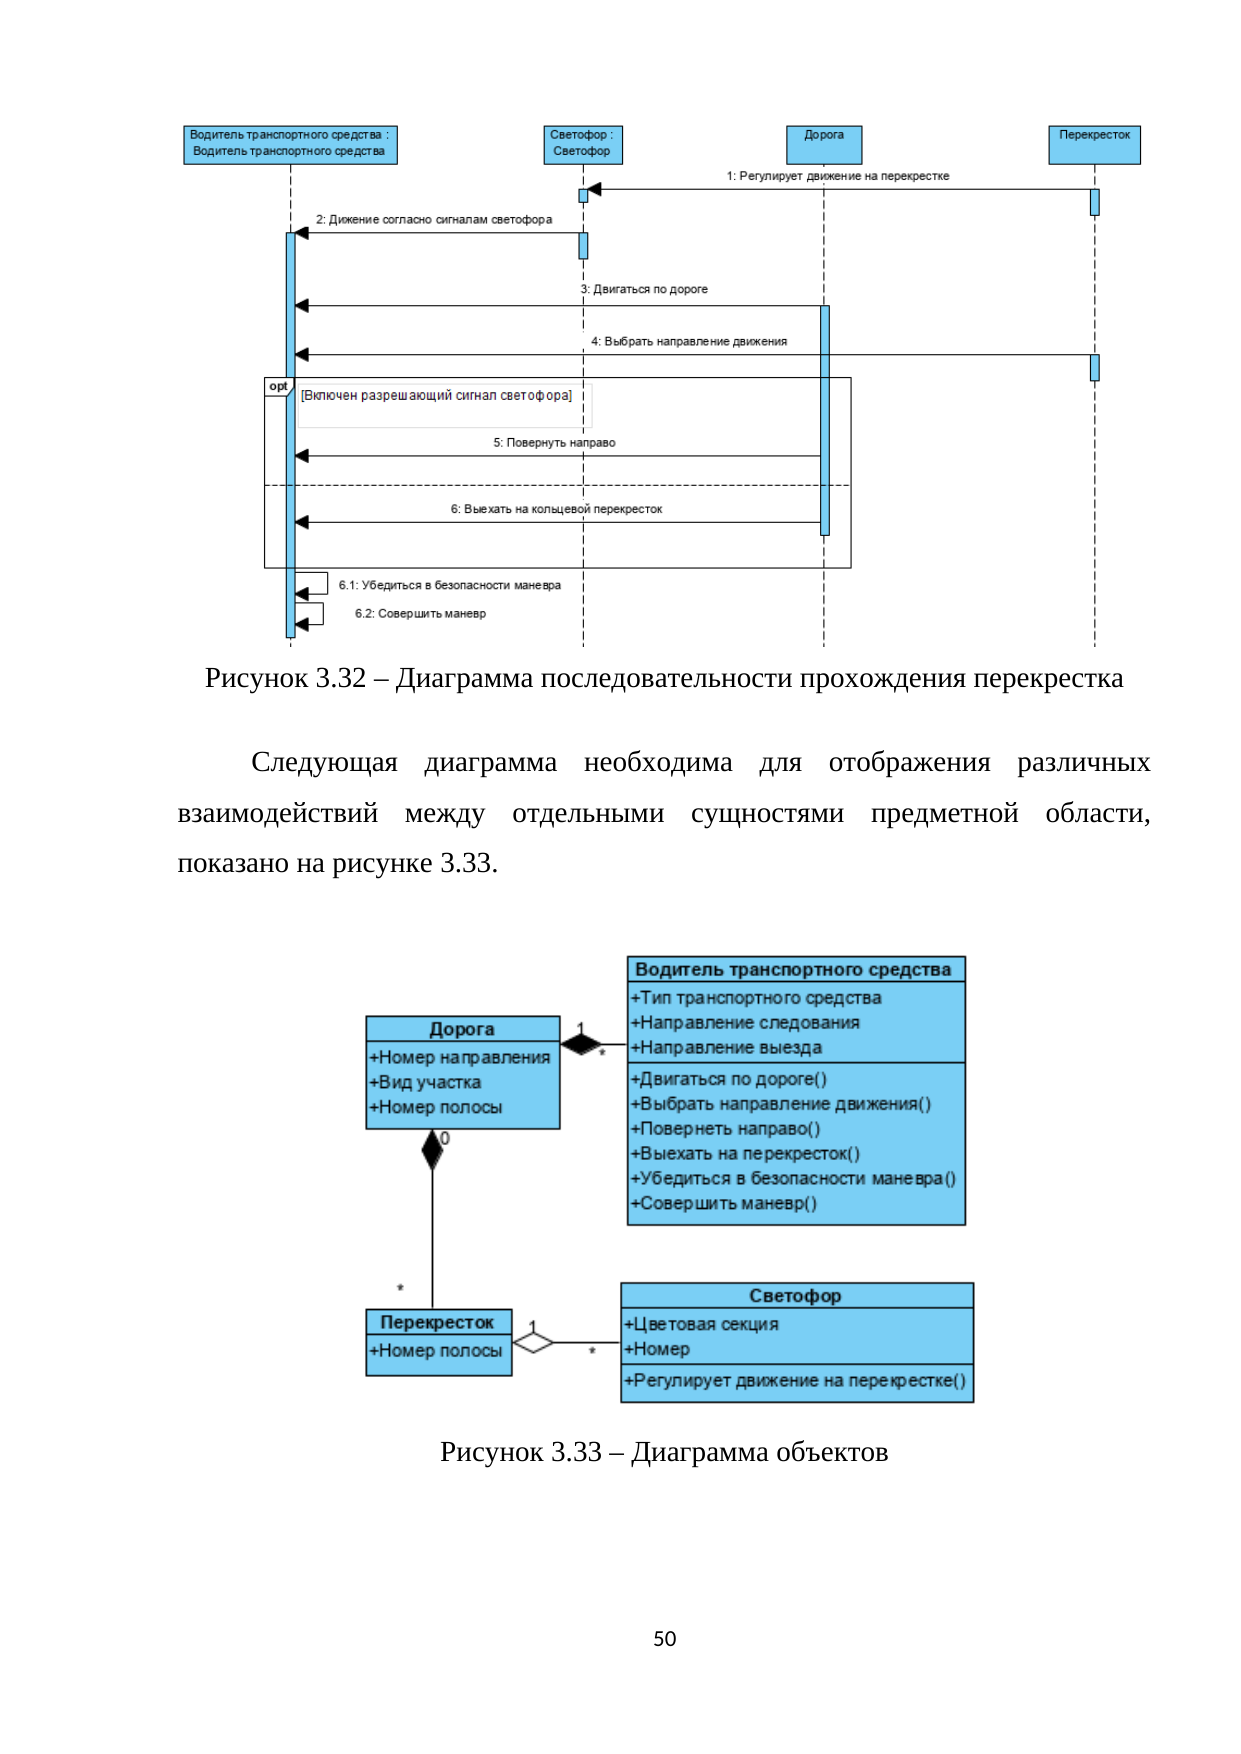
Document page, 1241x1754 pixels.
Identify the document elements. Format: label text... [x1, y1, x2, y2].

text Рисунок 3.33 – Диаграмма объектов [177, 1434, 1152, 1467]
text Следующая диаграмма необходима для отображения различных взаимодействий между отдельными сущностями предметной области, показано на рисунке 3.33. [177, 744, 1152, 879]
picture [177, 118, 1152, 647]
picture [336, 928, 993, 1420]
text Рисунок 3.32 – Диаграмма последовательности прохождения перекрестка [177, 661, 1152, 694]
